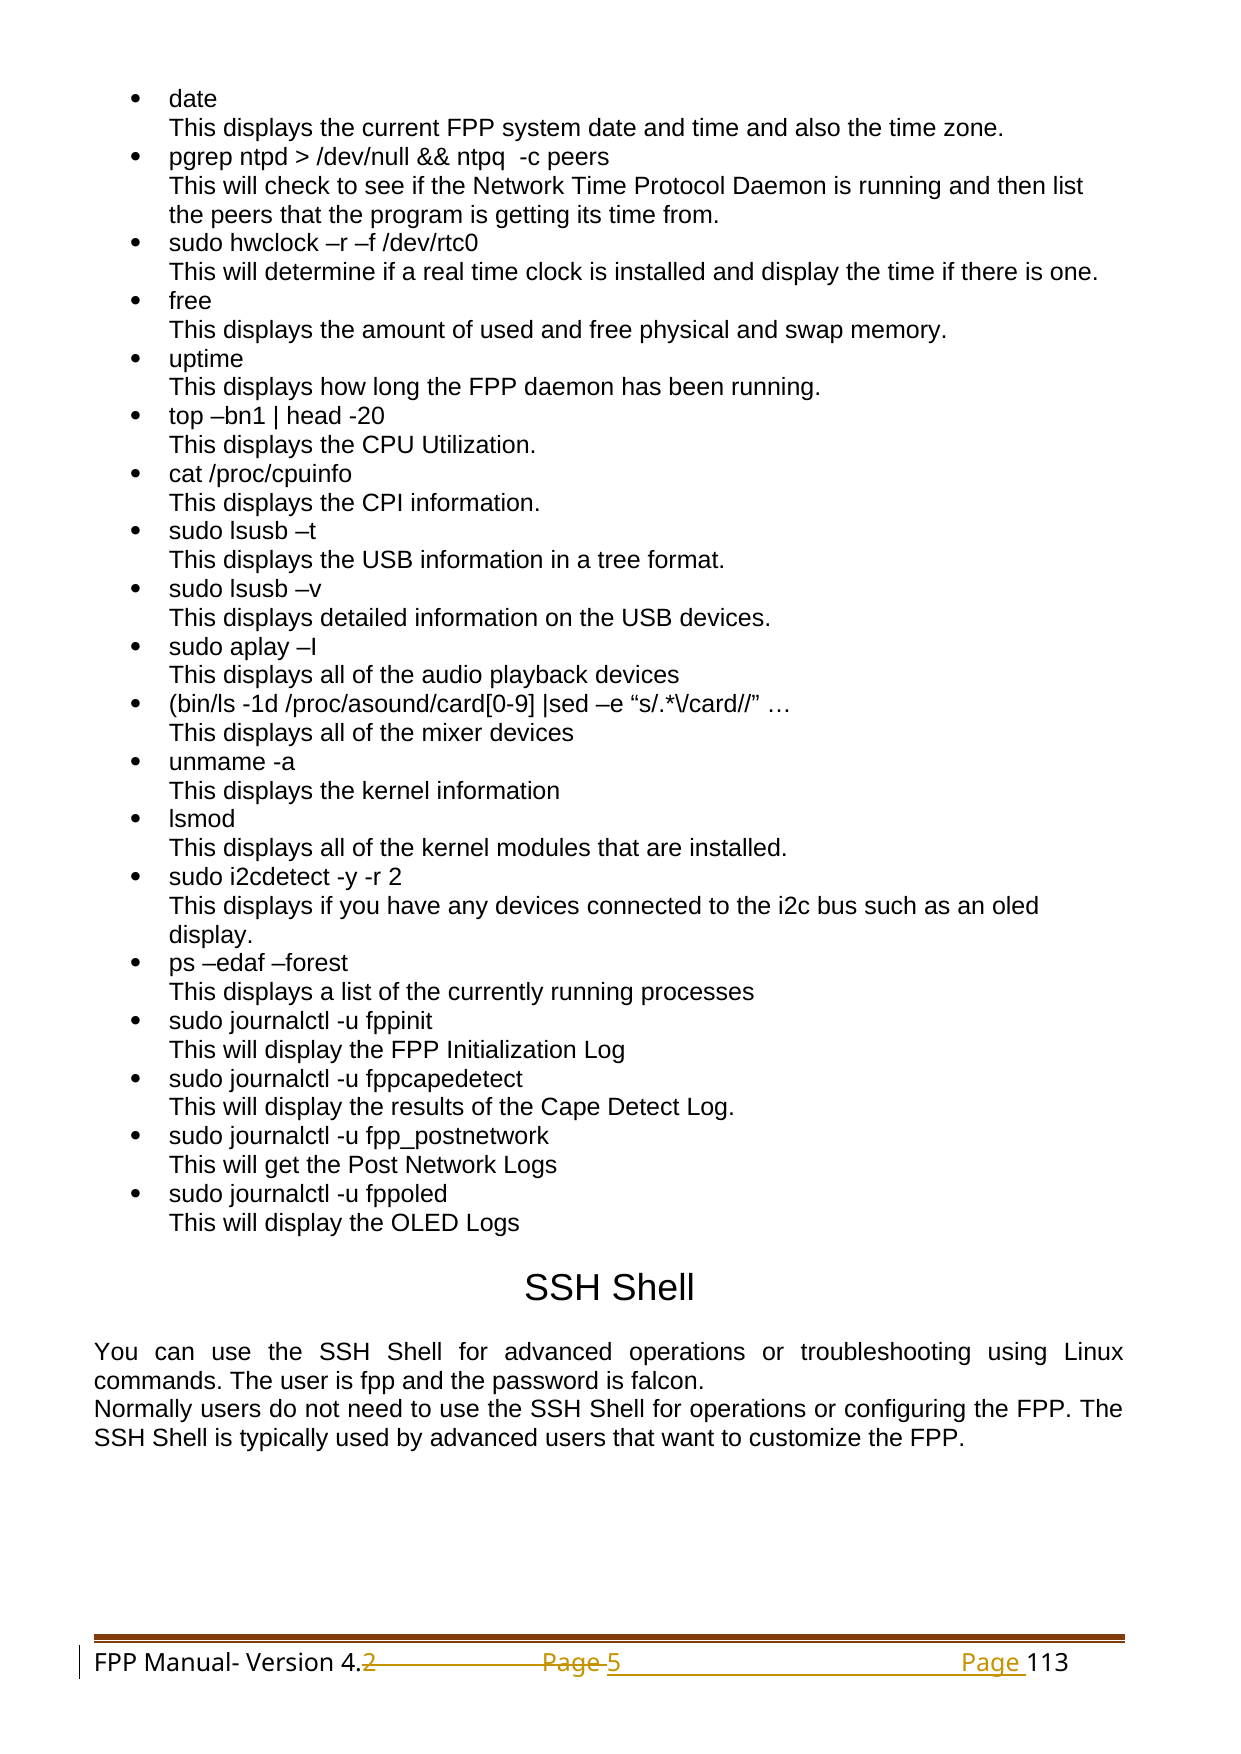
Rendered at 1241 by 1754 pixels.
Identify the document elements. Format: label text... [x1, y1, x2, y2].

list free [131, 286, 1125, 315]
list sudo journalctl -u fppcapedetect [131, 1063, 1125, 1092]
list This displays detailed information on the USB devices. [169, 603, 1125, 632]
list This will display the FPP Initialization Log [169, 1035, 1125, 1063]
text Normally users do not need to use the SSH Shell for operations or configuring the FPP. The SSH Shell is typically used by advanced users that want to customize the FPP. [94, 1394, 1125, 1452]
list This will get the Post Network Logs [169, 1150, 1125, 1179]
list date [131, 84, 1125, 113]
list This displays how long the FPP daemon has been running. [169, 372, 1125, 401]
list This displays the CPU Utilization. [169, 430, 1125, 459]
list lsmod [131, 804, 1125, 833]
list (bin/ls -1d /proc/asound/card[0-9] |sed –e “s/.*\/card//” … [131, 689, 1125, 718]
list sudo i2cdetect -y -r 2 [131, 862, 1125, 891]
list This displays the current FPP system date and time and also the time zone. [169, 113, 1125, 142]
list cat /proc/cpuinfo [131, 459, 1125, 488]
list uptime [131, 343, 1125, 372]
list sudo journalctl -u fppoled [131, 1179, 1125, 1208]
subtitle SSH Shell [94, 1265, 1125, 1308]
list This displays the USB information in a tree format. [169, 545, 1125, 574]
list This displays the kernel information [169, 776, 1125, 804]
list sudo aplay –I [131, 632, 1125, 660]
text You can use the SSH Shell for advanced operations or troubleshooting using Linux commands. The user is fpp and the password is falcon. [94, 1337, 1125, 1394]
list sudo journalctl -u fppinit [131, 1006, 1125, 1035]
list This will check to see if the Network Time Protocol Daemon is running and then list the peers that the program is getting its time from. [169, 171, 1125, 228]
list This displays if you have any devices connected to the i2c bus such as an oled display. [169, 891, 1125, 948]
list This displays the CPI information. [169, 488, 1125, 516]
list This displays the amount of used and free physical and swap memory. [169, 315, 1125, 343]
list This will determine if a real time clock is installed and display the time if there is one. [169, 257, 1125, 286]
list top –bn1 | head -20 [131, 401, 1125, 430]
list sudo hwclock –r –f /dev/rtc0 [131, 228, 1125, 257]
list sudo lsusb –t [131, 516, 1125, 545]
list sudo lsusb –v [131, 574, 1125, 603]
list This displays a list of the currently running processes [169, 977, 1125, 1006]
list This will display the results of the Cape Detect Log. [169, 1092, 1125, 1121]
list This displays all of the kernel modules that are installed. [169, 833, 1125, 862]
list This displays all of the audio playback devices [169, 660, 1125, 689]
list ps –edaf –forest [131, 948, 1125, 977]
list This will display the OLED Logs [169, 1208, 1125, 1236]
list unmame -a [131, 747, 1125, 776]
list sudo journalctl -u fpp_postnetwork [131, 1121, 1125, 1150]
list This displays all of the mixer devices [169, 718, 1125, 747]
list pgrep ntpd > /dev/null && ntpq -c peers [131, 142, 1125, 171]
